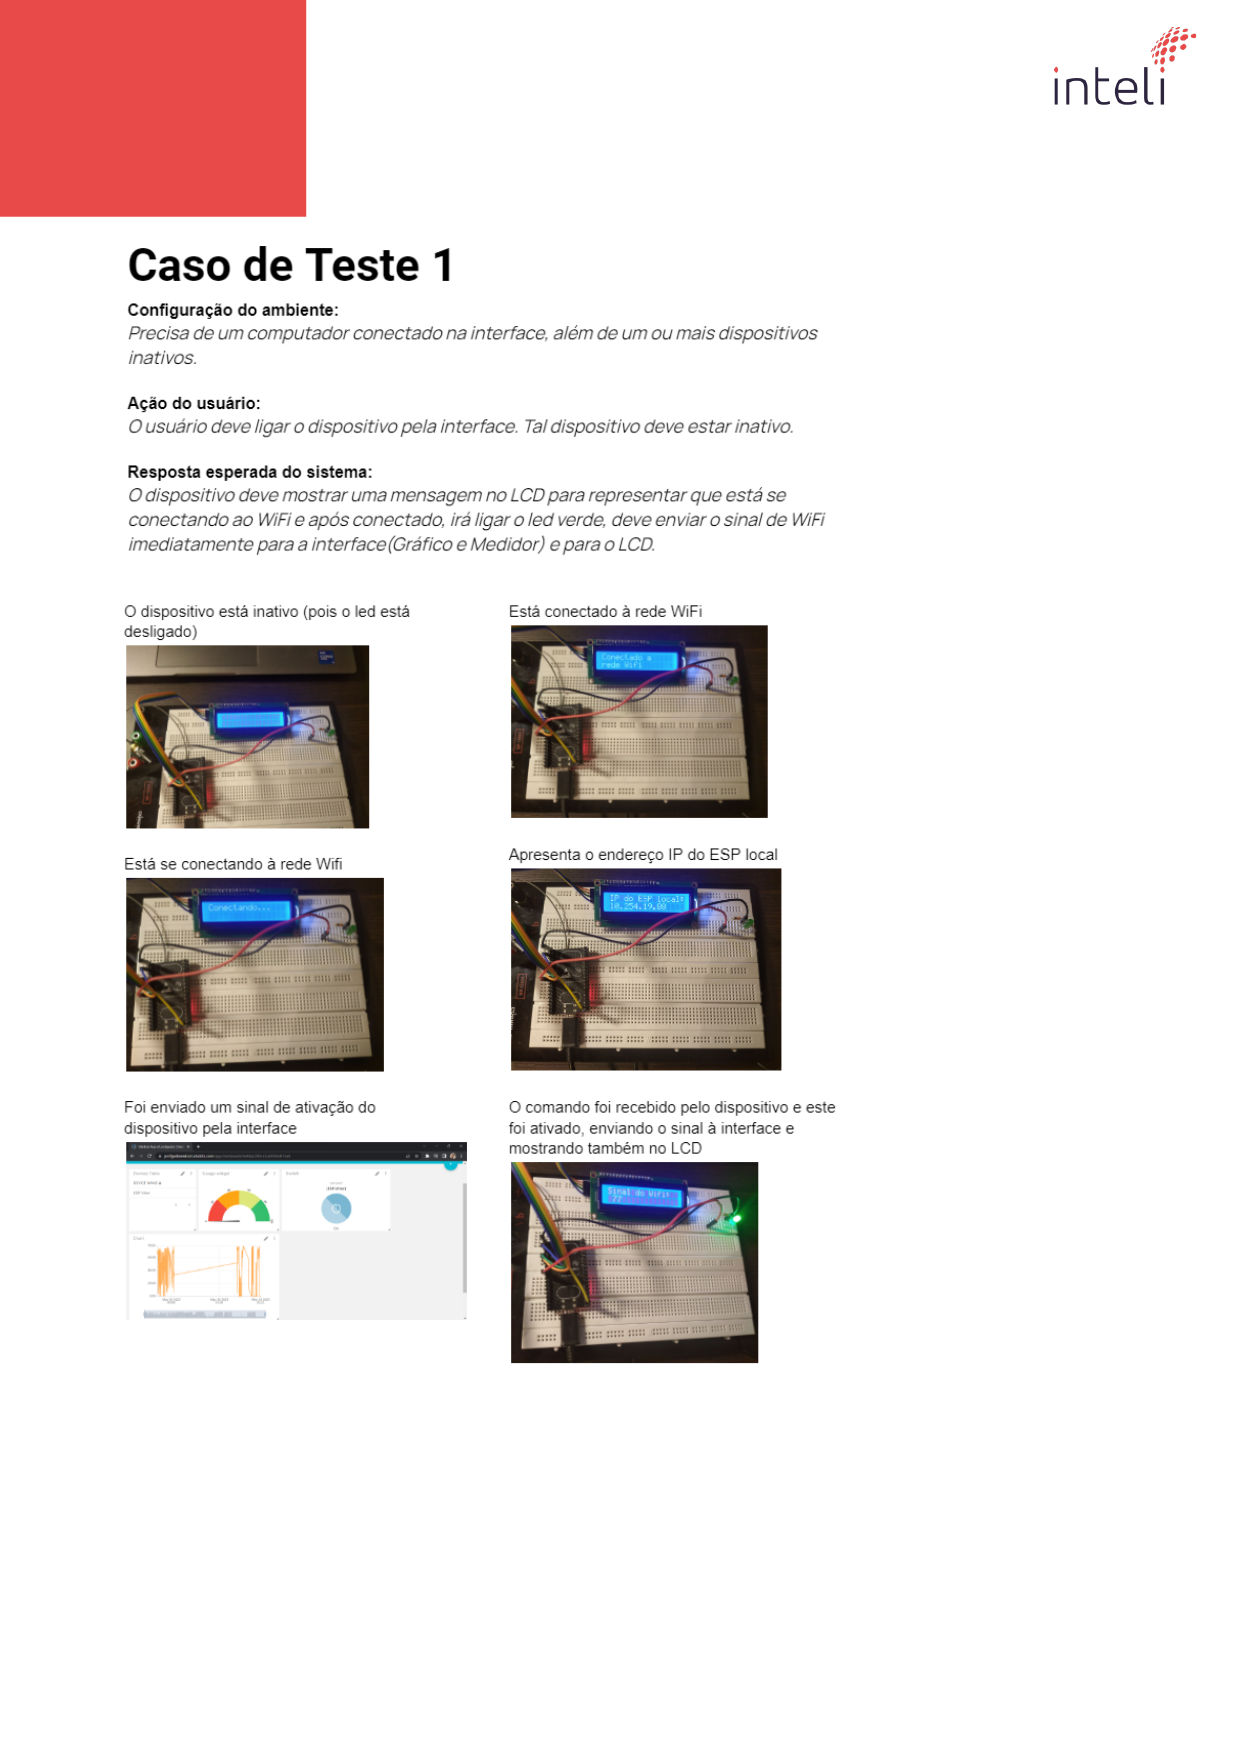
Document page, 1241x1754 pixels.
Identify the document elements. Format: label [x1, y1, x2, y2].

picture [0, 0, 307, 217]
picture [118, 244, 853, 568]
picture [118, 598, 840, 1369]
picture [1054, 27, 1197, 105]
